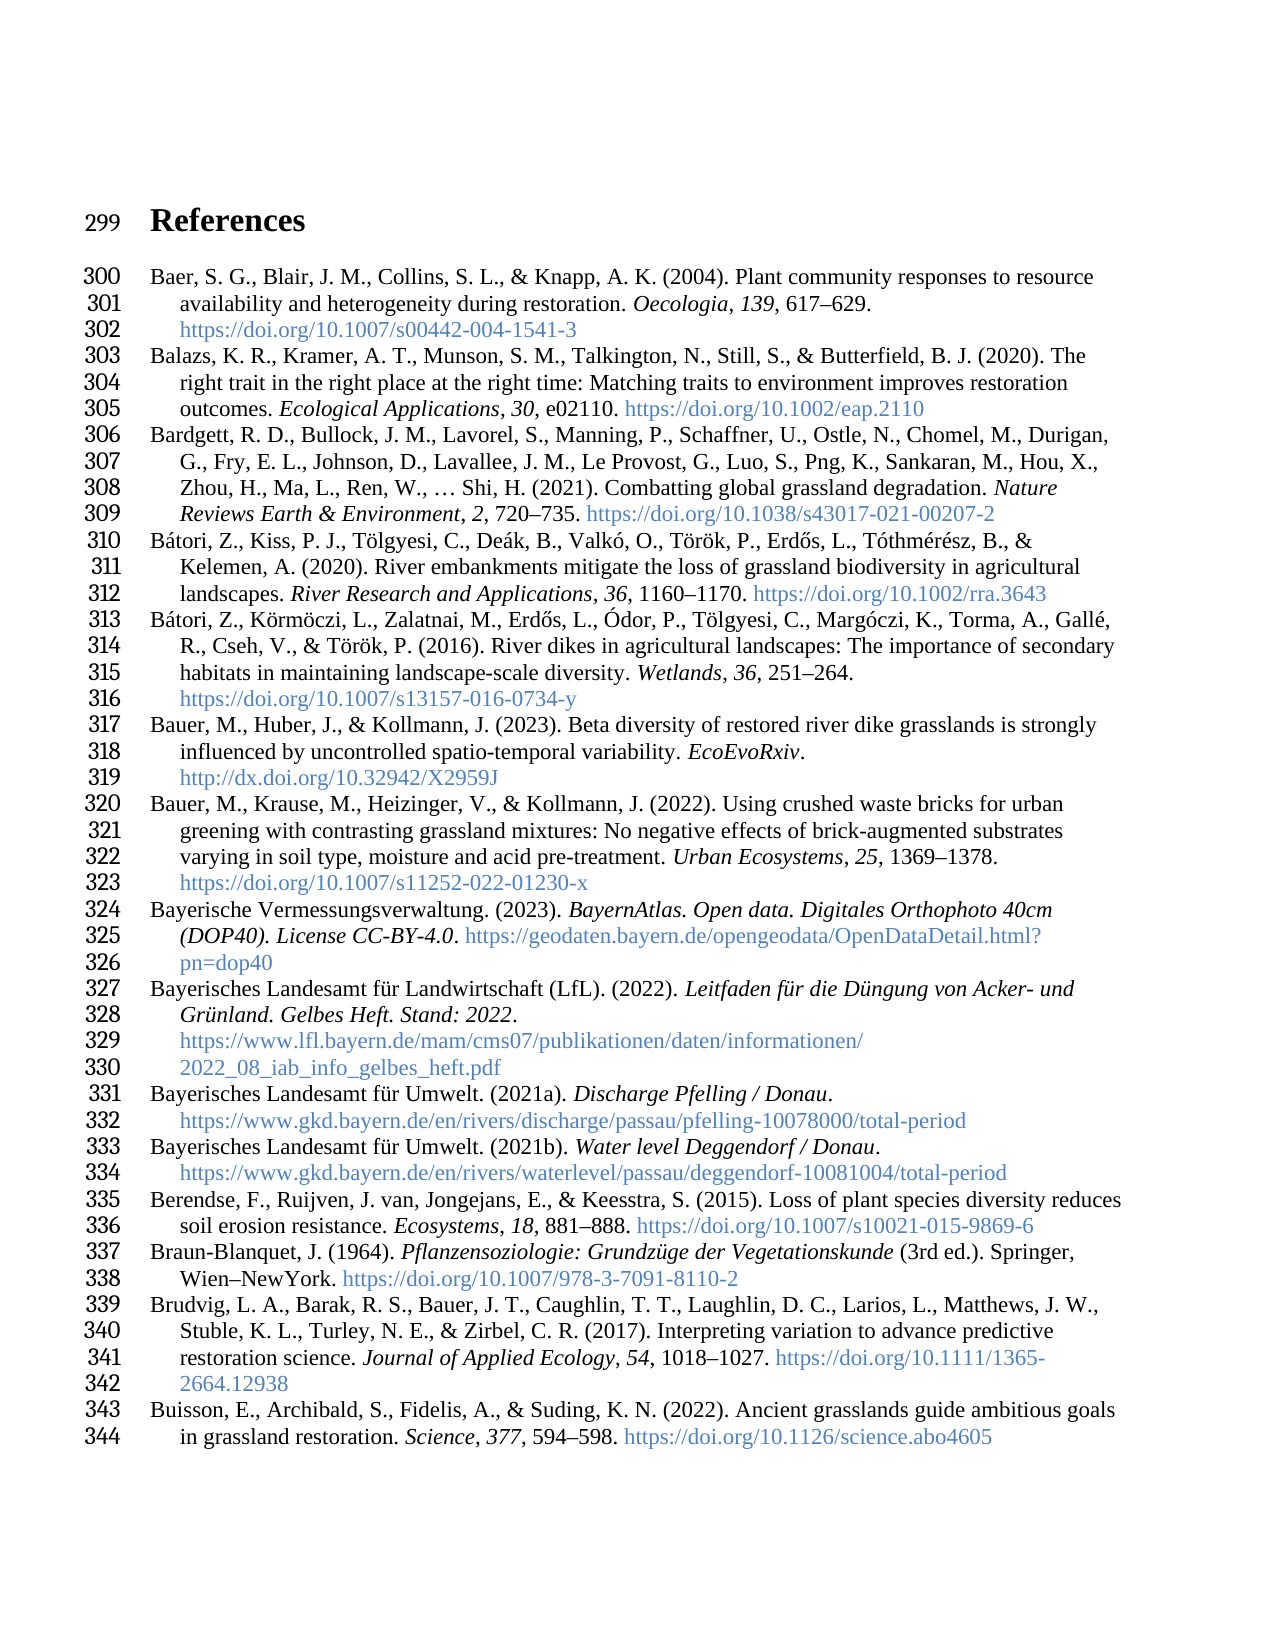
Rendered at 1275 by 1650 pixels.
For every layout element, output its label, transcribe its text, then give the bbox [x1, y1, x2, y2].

text Bayerische Vermessungsverwaltung. (2023). BayernAtlas. Open data. Digitales Orthophoto 40cm (DOP40). License CC-BY-4.0. https://geodaten.bayern.de/opengeodata/OpenDataDetail.html?pn=dop40 [150, 896, 1125, 975]
text Balazs, K. R., Kramer, A. T., Munson, S. M., Talkington, N., Still, S., & Butterfield, B. J. (2020). The right trait in the right place at the right time: Matching traits to environment improves restoration outcomes. Ecological Applications, 30, e02110. https://doi.org/10.1002/eap.2110 [150, 342, 1125, 421]
text Braun-Blanquet, J. (1964). Pflanzensoziologie: Grundzüge der Vegetationskunde (3rd ed.). Springer, Wien–NewYork. https://doi.org/10.1007/978-3-7091-8110-2 [150, 1238, 1125, 1291]
text Bátori, Z., Körmöczi, L., Zalatnai, M., Erdős, L., Ódor, P., Tölgyesi, C., Margóczi, K., Torma, A., Gallé, R., Cseh, V., & Török, P. (2016). River dikes in agricultural landscapes: The importance of secondary habitats in maintaining landscape-scale diversity. Wetlands, 36, 251–264. https://doi.org/10.1007/s13157-016-0734-y [150, 606, 1125, 711]
text Bayerisches Landesamt für Umwelt. (2021a). Discharge Pfelling / Donau. https://www.gkd.bayern.de/en/rivers/discharge/passau/pfelling-10078000/total-period [150, 1080, 1125, 1133]
text Baer, S. G., Blair, J. M., Collins, S. L., & Knapp, A. K. (2004). Plant community responses to resource availability and heterogeneity during restoration. Oecologia, 139, 617–629. https://doi.org/10.1007/s00442-004-1541-3 [150, 263, 1125, 342]
text Bayerisches Landesamt für Landwirtschaft (LfL). (2022). Leitfaden für die Düngung von Acker- und Grünland. Gelbes Heft. Stand: 2022. https://www.lfl.bayern.de/mam/cms07/publikationen/daten/informationen/2022_08_iab_info_gelbes_heft.pdf [150, 975, 1125, 1080]
text Bauer, M., Huber, J., & Kollmann, J. (2023). Beta diversity of restored river dike grasslands is strongly influenced by uncontrolled spatio-temporal variability. EcoEvoRxiv. http://dx.doi.org/10.32942/X2959J [150, 711, 1125, 790]
subtitle References [150, 200, 1125, 238]
text Bayerisches Landesamt für Umwelt. (2021b). Water level Deggendorf / Donau. https://www.gkd.bayern.de/en/rivers/waterlevel/passau/deggendorf-10081004/total-period [150, 1133, 1125, 1186]
text Buisson, E., Archibald, S., Fidelis, A., & Suding, K. N. (2022). Ancient grasslands guide ambitious goals in grassland restoration. Science, 377, 594–598. https://doi.org/10.1126/science.abo4605 [150, 1397, 1125, 1449]
text Bauer, M., Krause, M., Heizinger, V., & Kollmann, J. (2022). Using crushed waste bricks for urban greening with contrasting grassland mixtures: No negative effects of brick-augmented substrates varying in soil type, moisture and acid pre-treatment. Urban Ecosystems, 25, 1369–1378. https://doi.org/10.1007/s11252-022-01230-x [150, 790, 1125, 896]
text Berendse, F., Ruijven, J. van, Jongejans, E., & Keesstra, S. (2015). Loss of plant species diversity reduces soil erosion resistance. Ecosystems, 18, 881–888. https://doi.org/10.1007/s10021-015-9869-6 [150, 1186, 1125, 1238]
text Brudvig, L. A., Barak, R. S., Bauer, J. T., Caughlin, T. T., Laughlin, D. C., Larios, L., Matthews, J. W., Stuble, K. L., Turley, N. E., & Zirbel, C. R. (2017). Interpreting variation to advance predictive restoration science. Journal of Applied Ecology, 54, 1018–1027. https://doi.org/10.1111/1365-2664.12938 [150, 1291, 1125, 1397]
text Bátori, Z., Kiss, P. J., Tölgyesi, C., Deák, B., Valkó, O., Török, P., Erdős, L., Tóthmérész, B., & Kelemen, A. (2020). River embankments mitigate the loss of grassland biodiversity in agricultural landscapes. River Research and Applications, 36, 1160–1170. https://doi.org/10.1002/rra.3643 [150, 527, 1125, 606]
text Bardgett, R. D., Bullock, J. M., Lavorel, S., Manning, P., Schaffner, U., Ostle, N., Chomel, M., Durigan, G., Fry, E. L., Johnson, D., Lavallee, J. M., Le Provost, G., Luo, S., Png, K., Sankaran, M., Hou, X., Zhou, H., Ma, L., Ren, W., … Shi, H. (2021). Combatting global grassland degradation. Nature Reviews Earth & Environment, 2, 720–735. https://doi.org/10.1038/s43017-021-00207-2 [150, 421, 1125, 527]
